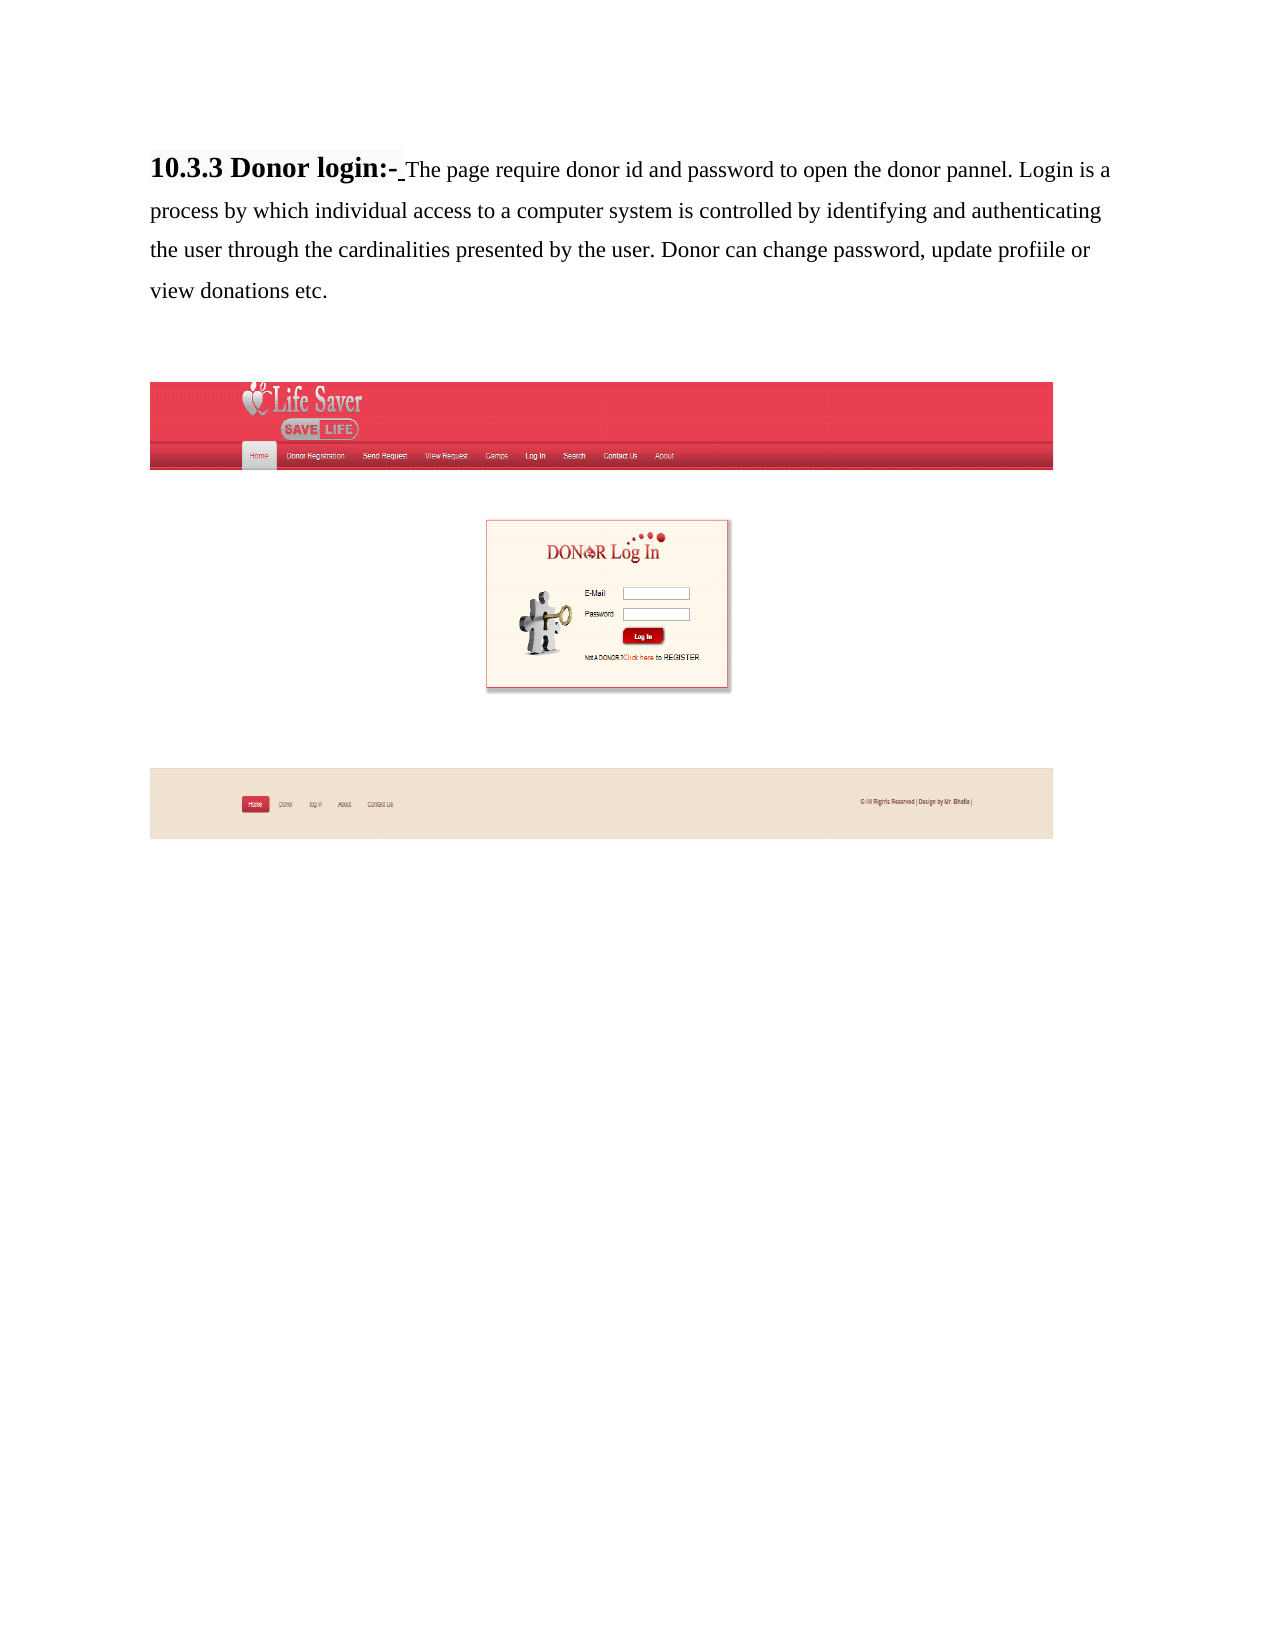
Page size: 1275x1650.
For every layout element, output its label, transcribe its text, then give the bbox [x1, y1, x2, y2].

picture [150, 382, 1054, 841]
text 10.3.3 Donor login:- The page require donor id and password to open the donor pannel. Login is a process by which individual access to a computer system is controlled by identifying and authenticating the user through the cardinalities presented by the user. Donor can change password, update profiile or view donations etc. [150, 150, 1125, 304]
